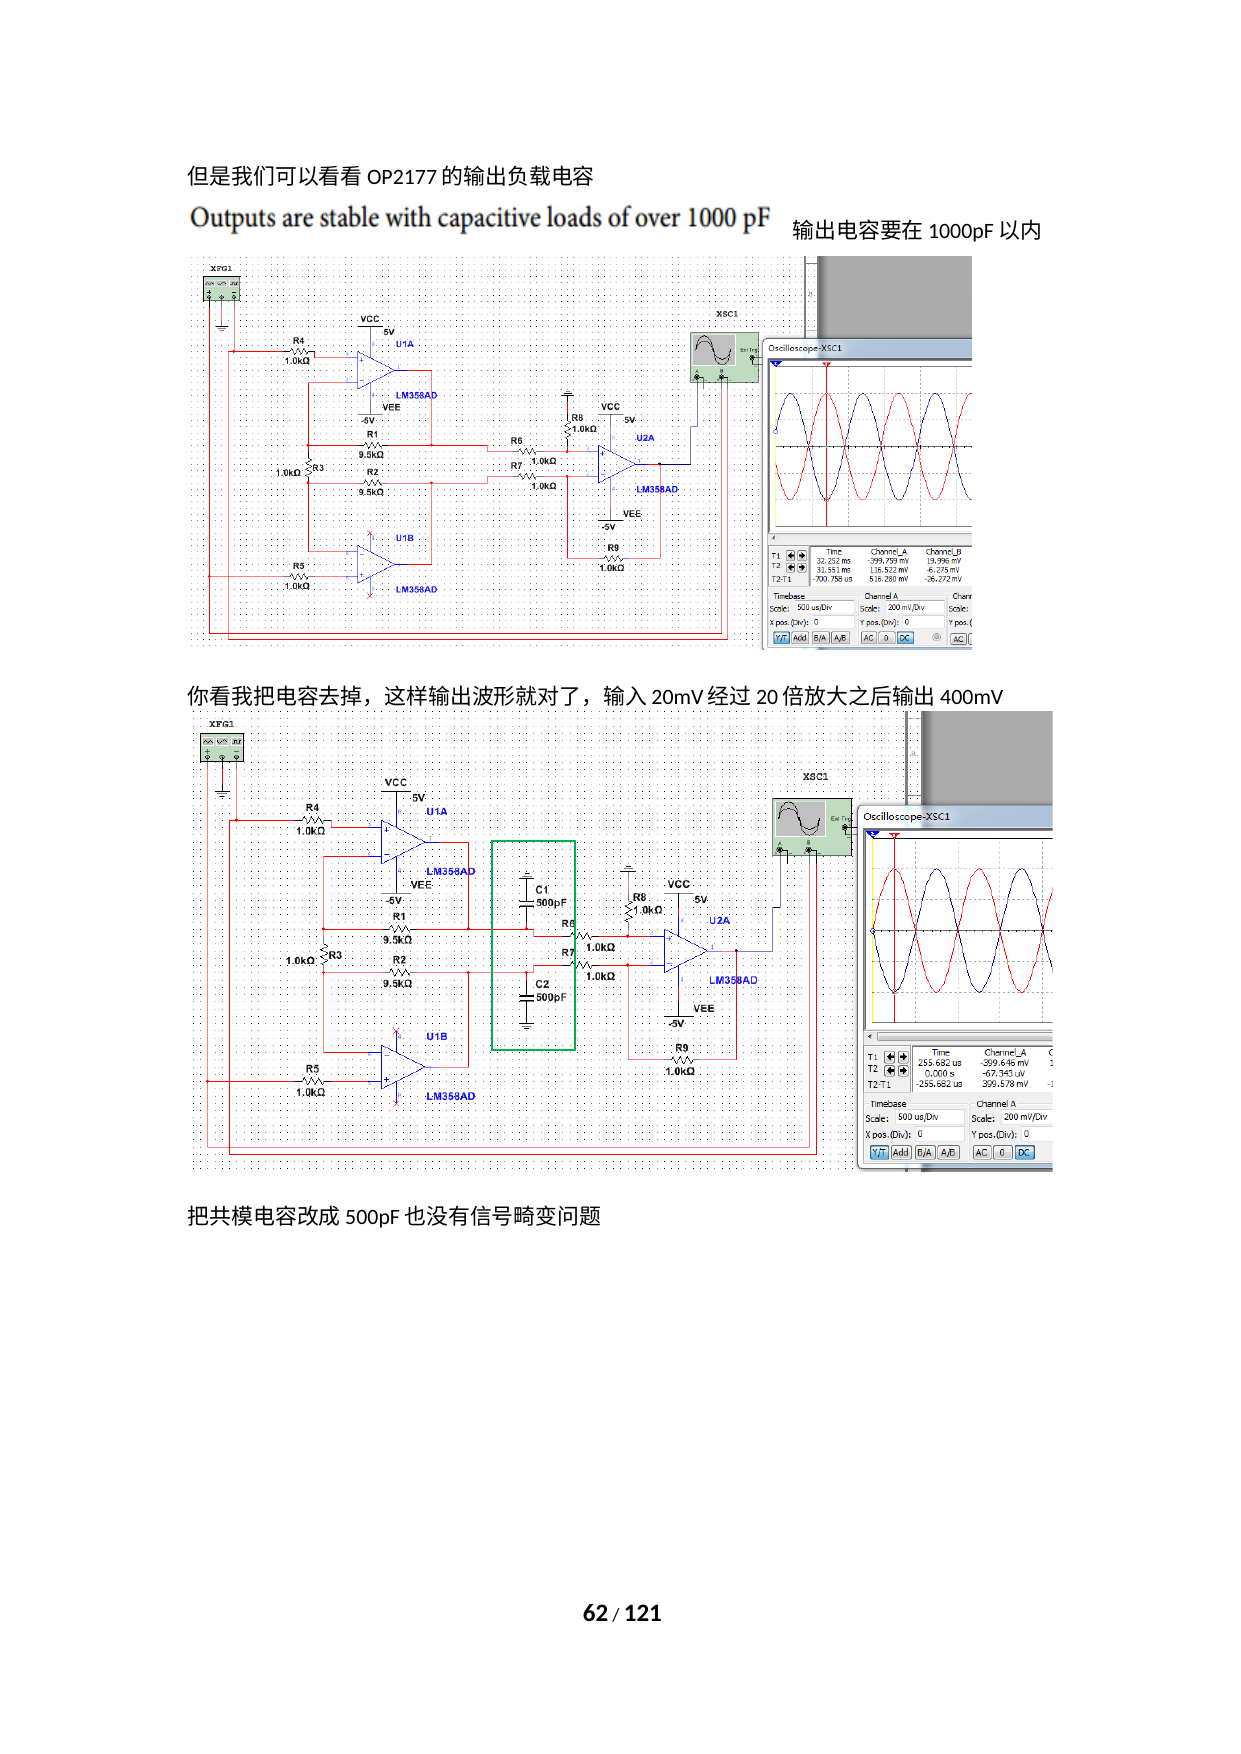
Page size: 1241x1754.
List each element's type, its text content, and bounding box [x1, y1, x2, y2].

picture [187, 202, 793, 239]
picture [187, 256, 972, 650]
text 你看我把电容去掉，这样输出波形就对了，输入20mV经过20倍放大之后输出400mV [187, 678, 1053, 711]
picture [187, 711, 1053, 1172]
text 把共模电容改成500pF也没有信号畸变问题 [187, 1198, 1053, 1231]
text 但是我们可以看看OP2177的输出负载电容 [187, 158, 1053, 191]
